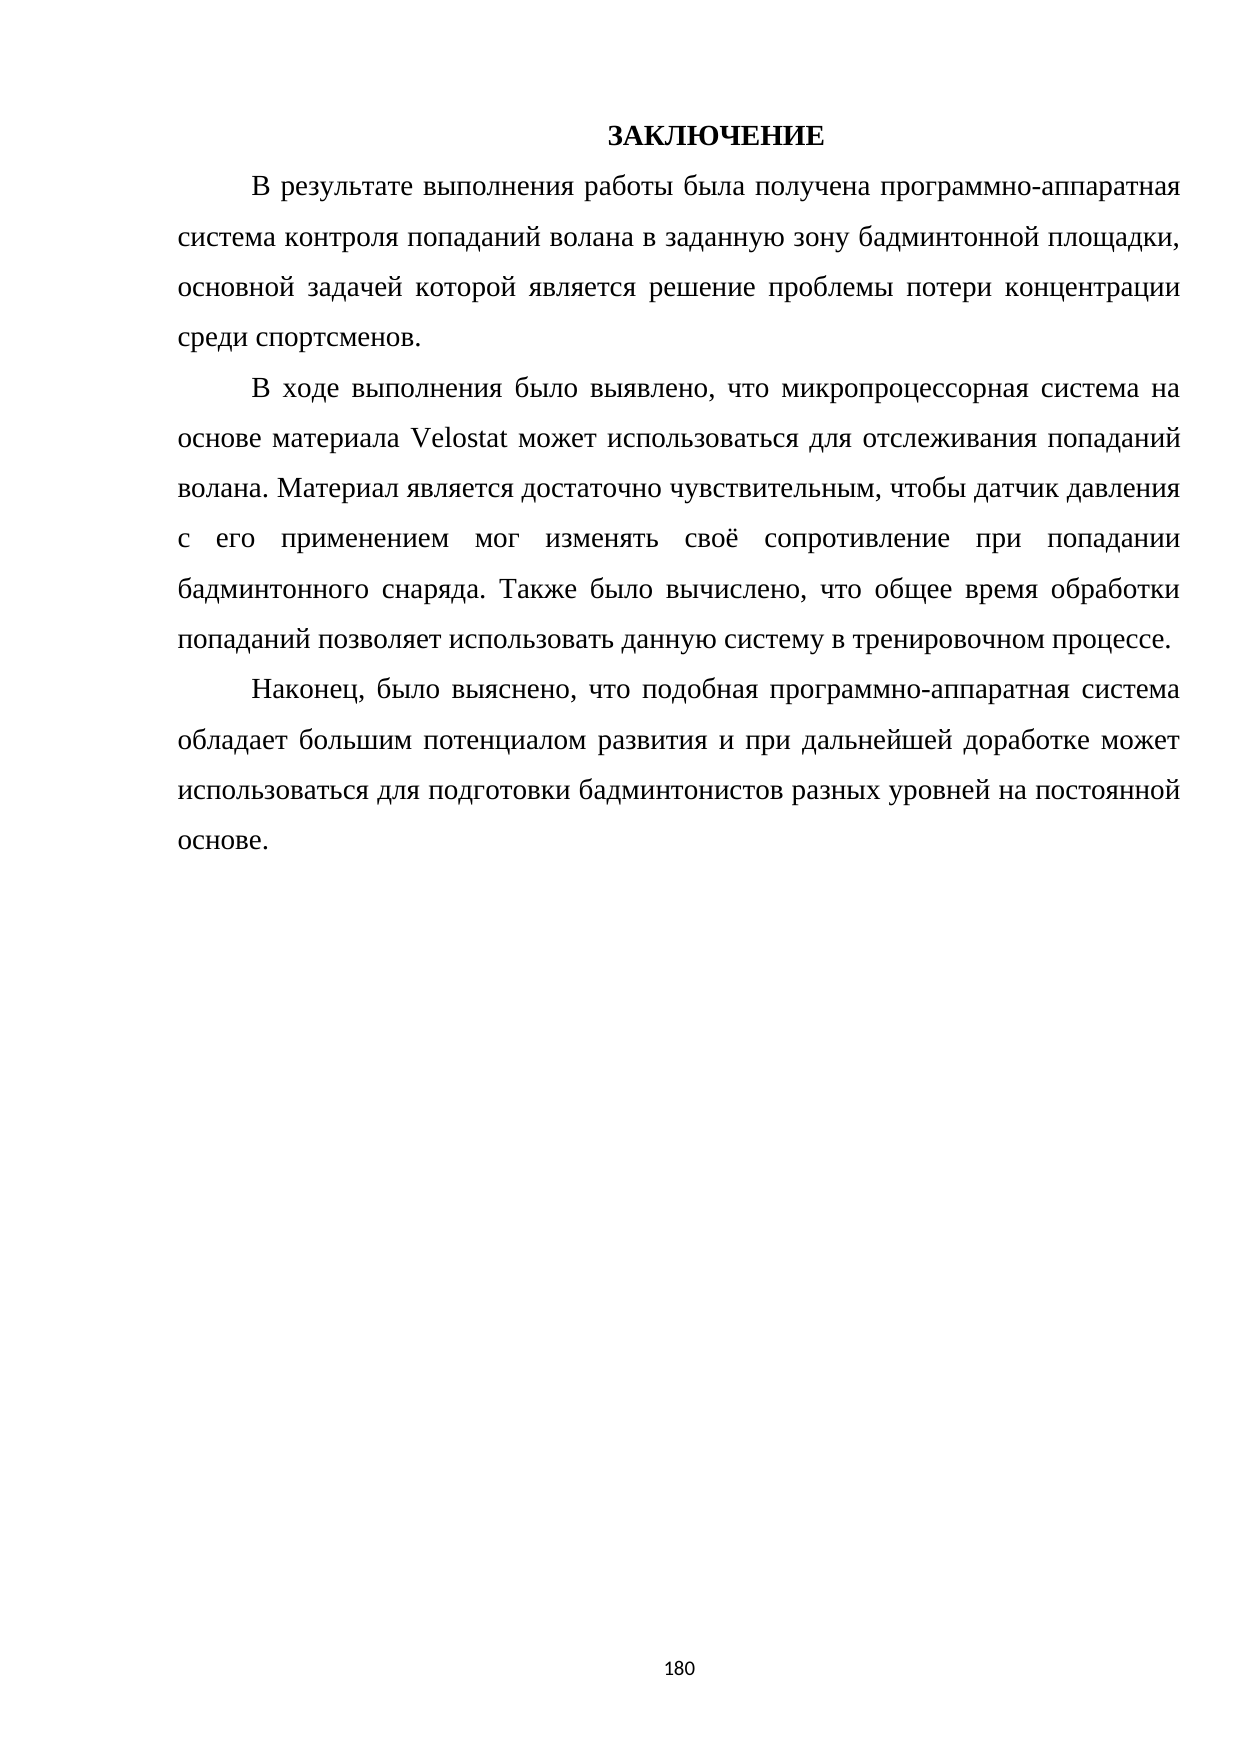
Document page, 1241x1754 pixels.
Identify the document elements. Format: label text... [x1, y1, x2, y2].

text В ходе выполнения было выявлено, что микропроцессорная система на основе материала Velostat может использоваться для отслеживания попаданий волана. Материал является достаточно чувствительным, чтобы датчик давления с его применением мог изменять своё сопротивление при попадании бадминтонного снаряда. Также было вычислено, что общее время обработки попаданий позволяет использовать данную систему в тренировочном процессе. [177, 370, 1181, 655]
text ЗАКЛЮЧЕНИЕ [177, 118, 1181, 152]
text В результате выполнения работы была получена программно-аппаратная система контроля попаданий волана в заданную зону бадминтонной площадки, основной задачей которой является решение проблемы потери концентрации среди спортсменов. [177, 168, 1181, 353]
text Наконец, было выяснено, что подобная программно-аппаратная система обладает большим потенциалом развития и при дальнейшей доработке может использоваться для подготовки бадминтонистов разных уровней на постоянной основе. [177, 672, 1181, 856]
